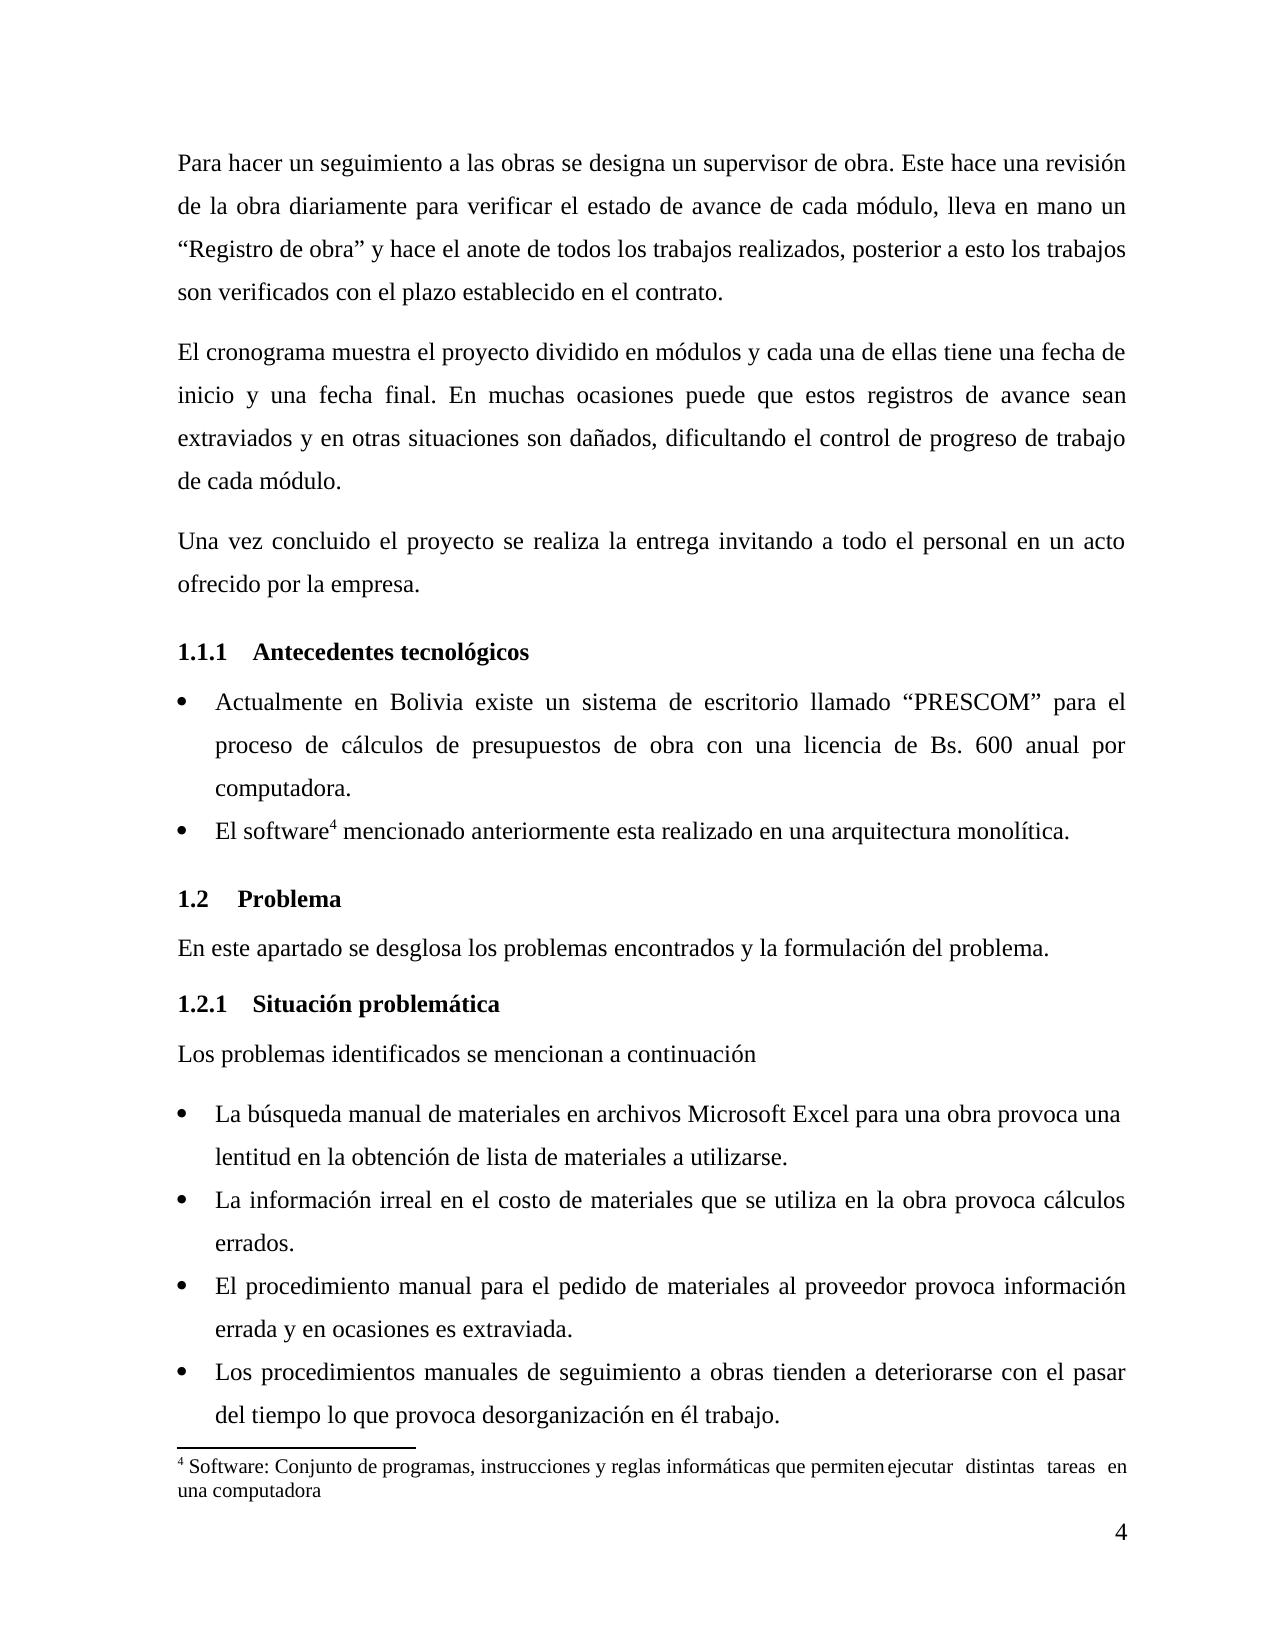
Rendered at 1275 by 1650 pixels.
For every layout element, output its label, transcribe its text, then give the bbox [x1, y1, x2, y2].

text Los problemas identificados se mencionan a continuación [177, 1039, 1127, 1068]
text Para hacer un seguimiento a las obras se designa un supervisor de obra. Este hace una revisión de la obra diariamente para verificar el estado de avance de cada módulo, lleva en mano un “Registro de obra” y hace el anote de todos los trabajos realizados, posterior a esto los trabajos son verificados con el plazo establecido en el contrato. [177, 148, 1127, 306]
list La búsqueda manual de materiales en archivos Microsoft Excel para una obra provoca una lentitud en la obtención de lista de materiales a utilizarse. [177, 1099, 1127, 1171]
list La información irreal en el costo de materiales que se utiliza en la obra provoca cálculos errados. [177, 1185, 1127, 1257]
list Actualmente en Bolivia existe un sistema de escritorio llamado “PRESCOM” para el proceso de cálculos de presupuestos de obra con una licencia de Bs. 600 anual por computadora. [177, 687, 1127, 802]
subtitle Antecedentes tecnológicos [177, 637, 1127, 666]
subtitle Situación problemática [177, 989, 1127, 1018]
text El cronograma muestra el proyecto dividido en módulos y cada una de ellas tiene una fecha de inicio y una fecha final. En muchas ocasiones puede que estos registros de avance sean extraviados y en otras situaciones son dañados, dificultando el control de progreso de trabajo de cada módulo. [177, 337, 1127, 495]
list El procedimiento manual para el pedido de materiales al proveedor provoca información errada y en ocasiones es extraviada. [177, 1271, 1127, 1343]
text En este apartado se desglosa los problemas encontrados y la formulación del problema. [177, 933, 1127, 962]
text Una vez concluido el proyecto se realiza la entrega invitando a todo el personal en un acto ofrecido por la empresa. [177, 526, 1127, 598]
list Los procedimientos manuales de seguimiento a obras tienden a deteriorarse con el pasar del tiempo lo que provoca desorganización en él trabajo. [177, 1357, 1127, 1429]
subtitle Problema [177, 884, 1127, 913]
list El software mencionado anteriormente esta realizado en una arquitectura monolítica. [177, 816, 1127, 845]
